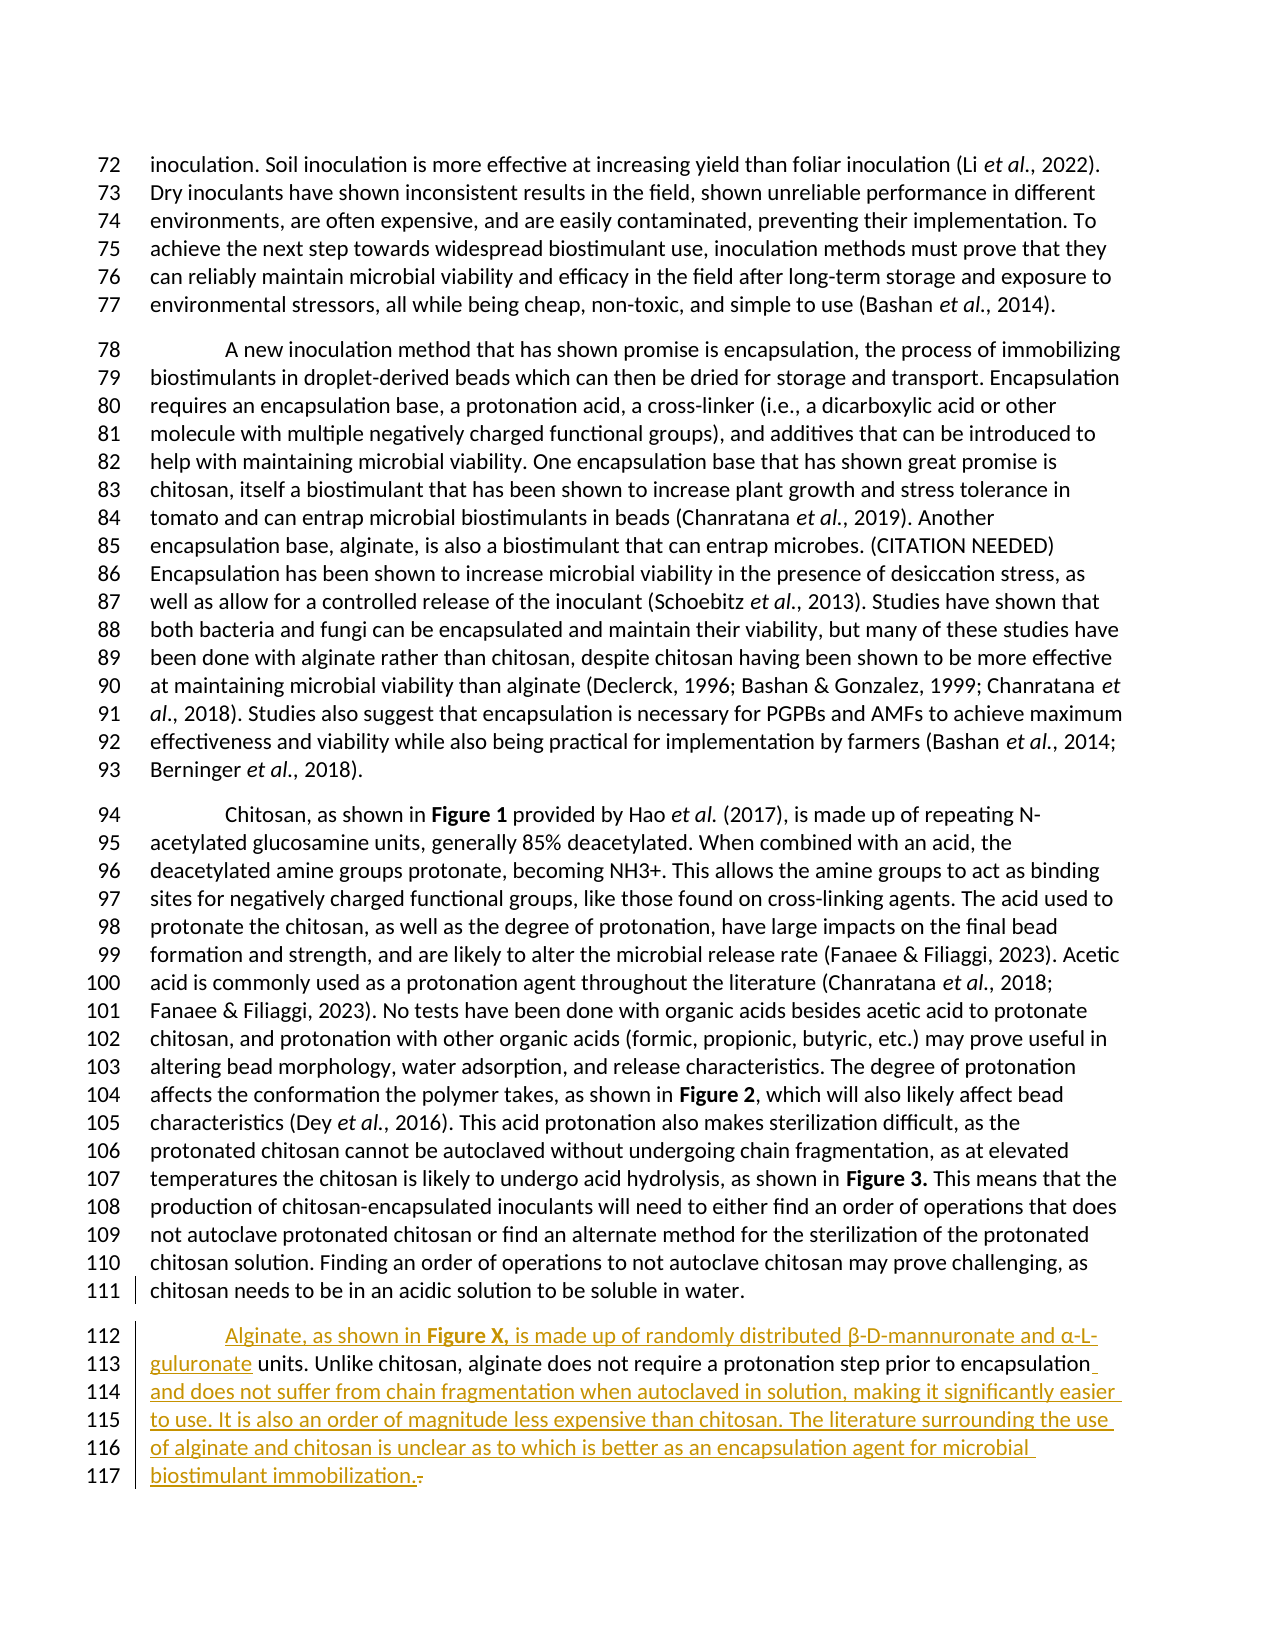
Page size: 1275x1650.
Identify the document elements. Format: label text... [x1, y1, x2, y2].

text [150, 150, 1125, 318]
text A new inoculation method that has shown promise is encapsulation, the process of immobilizing biostimulants in droplet-derived beads which can then be dried for storage and transport. Encapsulation requires an encapsulation base, a protonation acid, a cross-linker (i.e., a dicarboxylic acid or other molecule with multiple negatively charged functional groups), and additives that can be introduced to help with maintaining microbial viability. One encapsulation base that has shown great promise is chitosan, itself a biostimulant that has been shown to increase plant growth and stress tolerance in tomato and can entrap microbial biostimulants in beads (Chanratana et al., 2019). Another encapsulation base, alginate, is also a biostimulant that can entrap microbes. (CITATION NEEDED) Encapsulation has been shown to increase microbial viability in the presence of desiccation stress, as well as allow for a controlled release of the inoculant (Schoebitz et al., 2013). Studies have shown that both bacteria and fungi can be encapsulated and maintain their viability, but many of these studies have been done with alginate rather than chitosan, despite chitosan having been shown to be more effective at maintaining microbial viability than alginate (Declerck, 1996; Bashan & Gonzalez, 1999; Chanratana et al., 2018). Studies also suggest that encapsulation is necessary for PGPBs and AMFs to achieve maximum effectiveness and viability while also being practical for implementation by farmers (Bashan et al., 2014; Berninger et al., 2018). [150, 335, 1125, 783]
text units. Unlike chitosan, alginate does not require a protonation step prior to encapsulation [150, 1321, 1125, 1489]
text Chitosan, as shown in Figure 1 provided by Hao et al. (2017), is made up of repeating N-acetylated glucosamine units, generally 85% deacetylated. When combined with an acid, the deacetylated amine groups protonate, becoming NH3+. This allows the amine groups to act as binding sites for negatively charged functional groups, like those found on cross-linking agents. The acid used to protonate the chitosan, as well as the degree of protonation, have large impacts on the final bead formation and strength, and are likely to alter the microbial release rate (Fanaee & Filiaggi, 2023). Acetic acid is commonly used as a protonation agent throughout the literature (Chanratana et al., 2018; Fanaee & Filiaggi, 2023). No tests have been done with organic acids besides acetic acid to protonate chitosan, and protonation with other organic acids (formic, propionic, butyric, etc.) may prove useful in altering bead morphology, water adsorption, and release characteristics. The degree of protonation affects the conformation the polymer takes, as shown in Figure 2, which will also likely affect bead characteristics (Dey et al., 2016). This acid protonation also makes sterilization difficult, as the protonated chitosan cannot be autoclaved without undergoing chain fragmentation, as at elevated temperatures the chitosan is likely to undergo acid hydrolysis, as shown in Figure 3. This means that the production of chitosan-encapsulated inoculants will need to either find an order of operations that does not autoclave protonated chitosan or find an alternate method for the sterilization of the protonated chitosan solution. Finding an order of operations to not autoclave chitosan may prove challenging, as chitosan needs to be in an acidic solution to be soluble in water. [150, 800, 1125, 1304]
